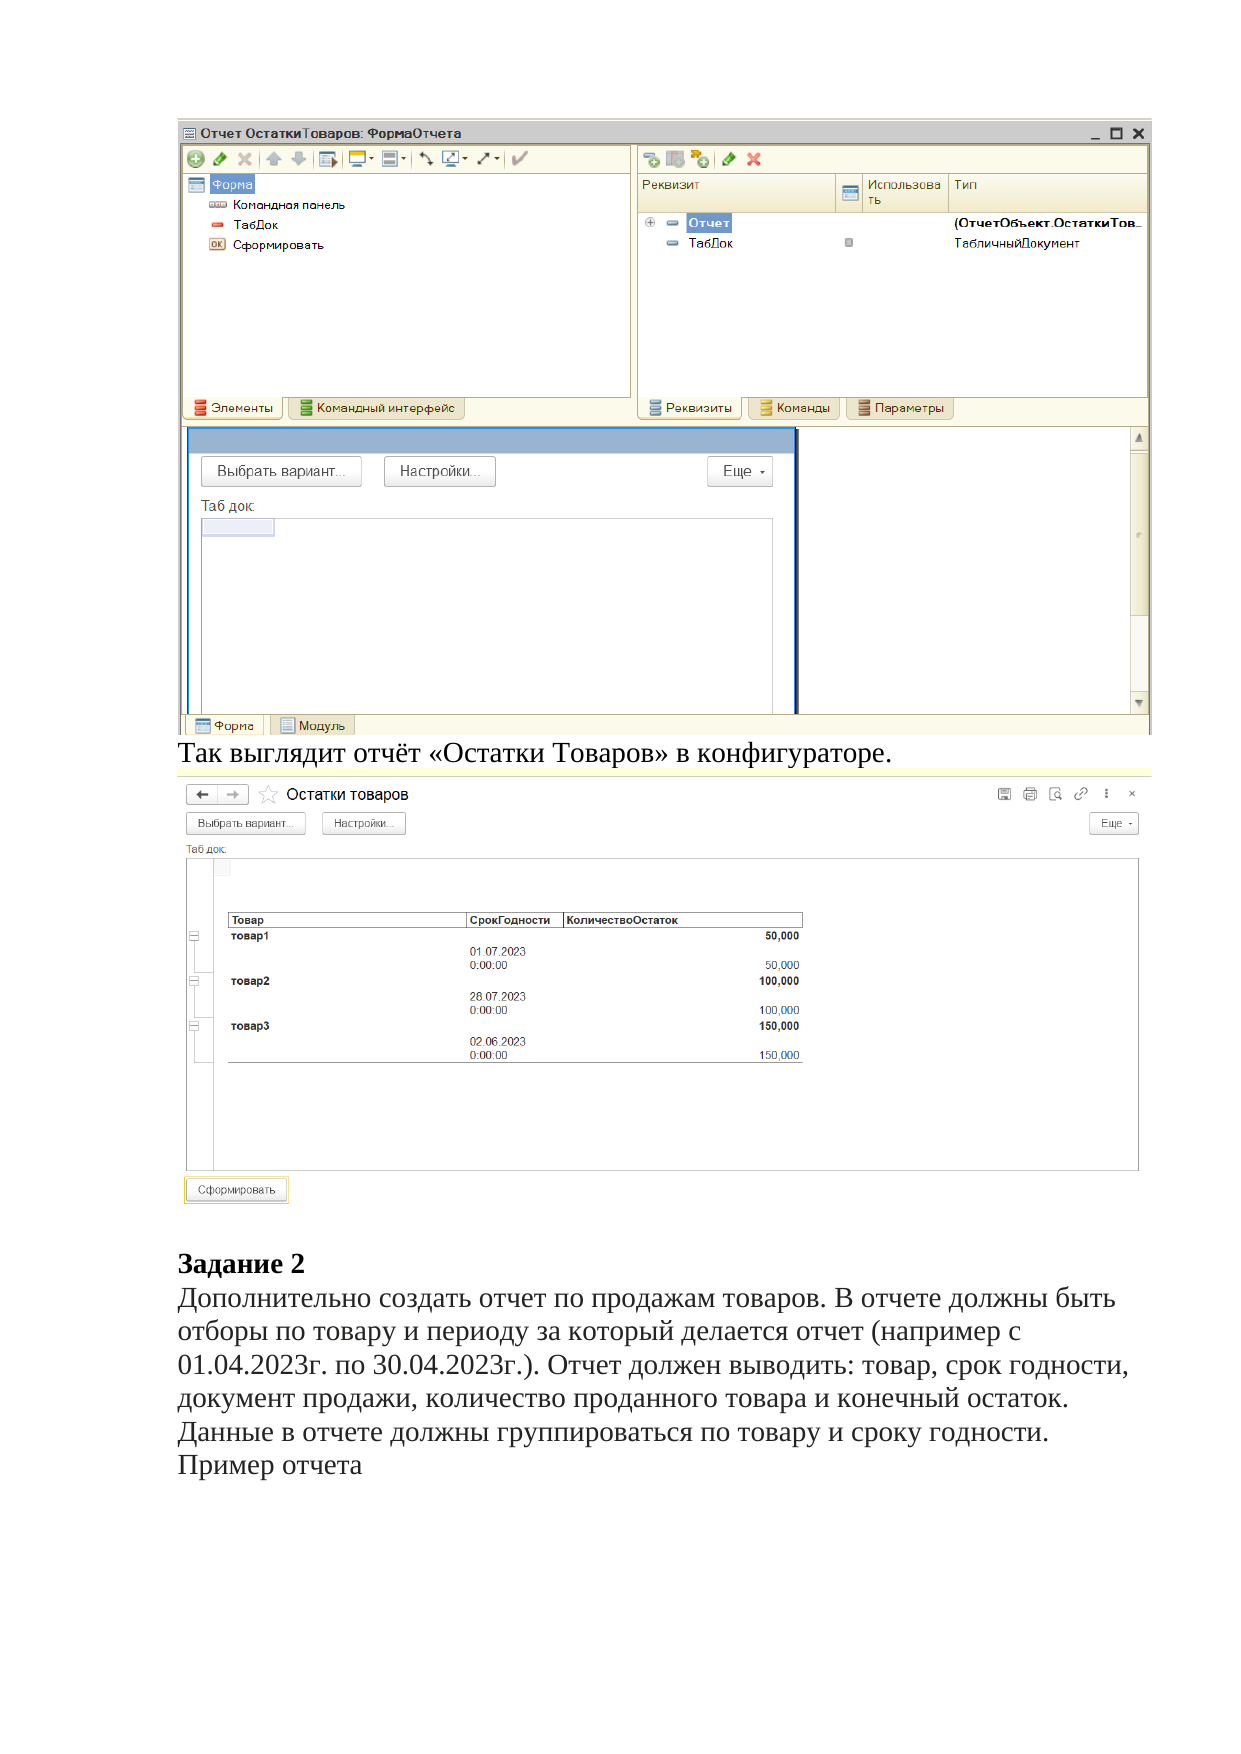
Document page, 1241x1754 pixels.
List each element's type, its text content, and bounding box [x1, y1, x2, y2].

text Дополнительно создать отчет по продажам товаров. В отчете должны быть отборы по товару и периоду за который делается отчет (например с 01.04.2023г. по 30.04.2023г.). Отчет должен выводить: товар, срок годности, документ продажи, количество проданного товара и конечный остаток. Данные в отчете должны группироваться по товару и сроку годности. [1021, 1280, 1152, 1447]
text Пример отчета [177, 1447, 1152, 1481]
picture [177, 768, 1152, 1213]
picture [177, 118, 1152, 735]
text Так выглядит отчёт «Остатки Товаров» в конфигураторе. [177, 735, 1152, 768]
text Задание 2 [177, 1246, 1152, 1280]
